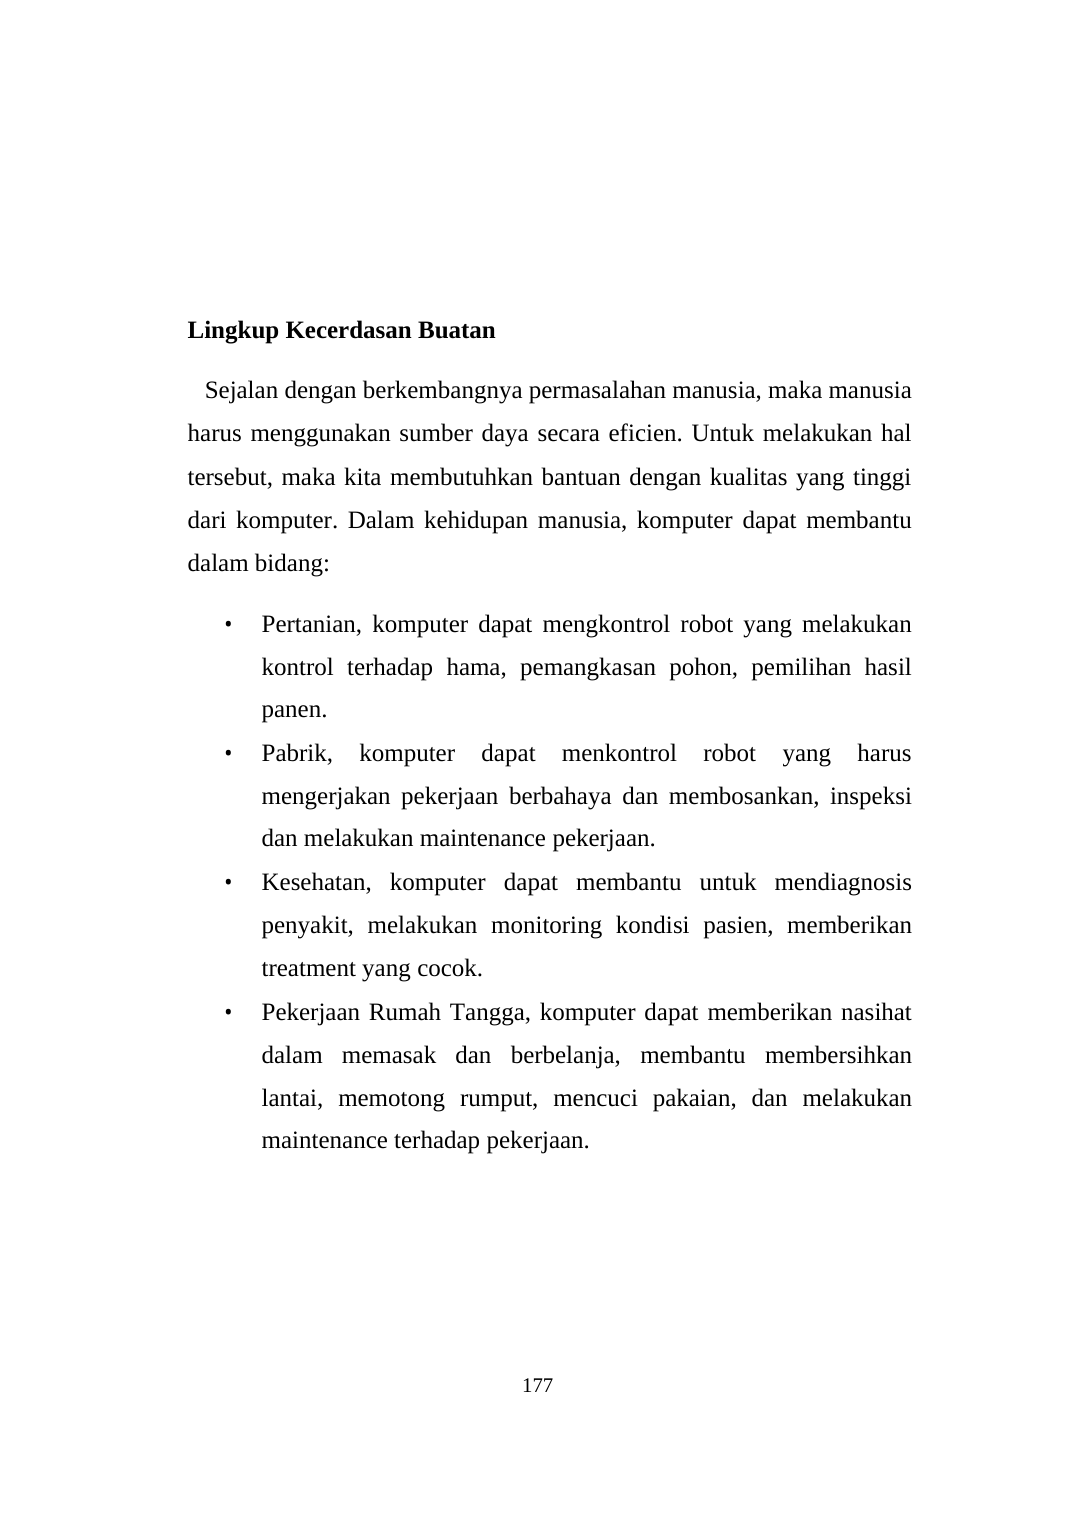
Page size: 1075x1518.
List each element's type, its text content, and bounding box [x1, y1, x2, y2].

text Sejalan dengan berkembangnya permasalahan manusia, maka manusia harus menggunakan sumber daya secara eficien. Untuk melakukan hal tersebut, maka kita membutuhkan bantuan dengan kualitas yang tinggi dari komputer. Dalam kehidupan manusia, komputer dapat membantu dalam bidang: [187, 375, 912, 577]
text Lingkup Kecerdasan Buatan [150, 316, 912, 344]
list Kesehatan, komputer dapat membantu untuk mendiagnosis penyakit, melakukan monitoring kondisi pasien, memberikan treatment yang cocok. [224, 866, 912, 982]
list Pertanian, komputer dapat mengkontrol robot yang melakukan kontrol terhadap hama, pemangkasan pohon, pemilihan hasil panen. [224, 608, 912, 723]
list Pekerjaan Rumah Tangga, komputer dapat memberikan nasihat dalam memasak dan berbelanja, membantu membersihkan lantai, memotong rumput, mencuci pakaian, dan melakukan maintenance terhadap pekerjaan. [224, 995, 912, 1154]
list Pabrik, komputer dapat menkontrol robot yang harus mengerjakan pekerjaan berbahaya dan membosankan, inspeksi dan melakukan maintenance pekerjaan. [224, 737, 912, 852]
